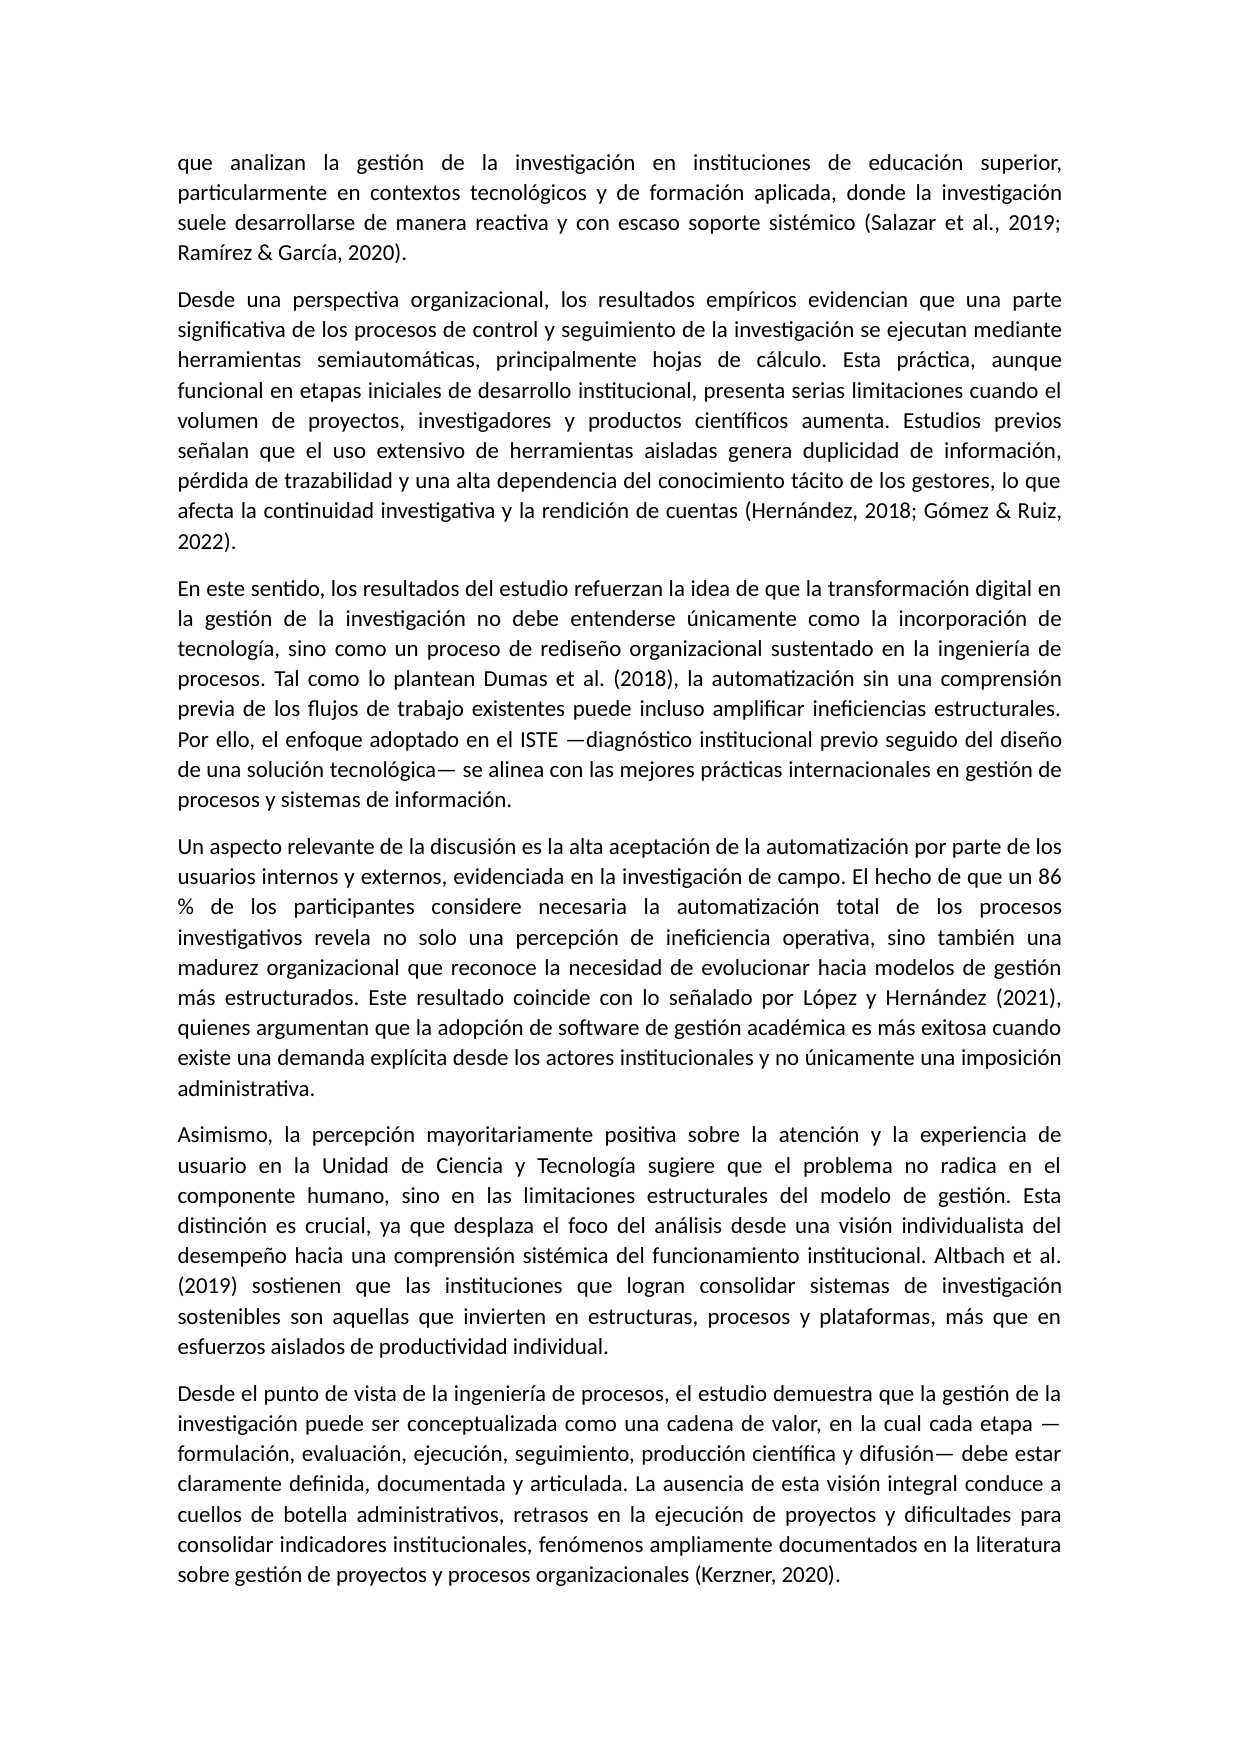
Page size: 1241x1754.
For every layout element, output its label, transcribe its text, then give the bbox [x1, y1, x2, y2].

text Asimismo, la percepción mayoritariamente positiva sobre la atención y la experiencia de usuario en la Unidad de Ciencia y Tecnología sugiere que el problema no radica en el componente humano, sino en las limitaciones estructurales del modelo de gestión. Esta distinción es crucial, ya que desplaza el foco del análisis desde una visión individualista del desempeño hacia una comprensión sistémica del funcionamiento institucional. Altbach et al. (2019) sostienen que las instituciones que logran consolidar sistemas de investigación sostenibles son aquellas que invierten en estructuras, procesos y plataformas, más que en esfuerzos aislados de productividad individual. [177, 1121, 1063, 1360]
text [177, 148, 1063, 266]
text En este sentido, los resultados del estudio refuerzan la idea de que la transformación digital en la gestión de la investigación no debe entenderse únicamente como la incorporación de tecnología, sino como un proceso de rediseño organizacional sustentado en la ingeniería de procesos. Tal como lo plantean Dumas et al. (2018), la automatización sin una comprensión previa de los flujos de trabajo existentes puede incluso amplificar ineficiencias estructurales. Por ello, el enfoque adoptado en el ISTE —diagnóstico institucional previo seguido del diseño de una solución tecnológica— se alinea con las mejores prácticas internacionales en gestión de procesos y sistemas de información. [177, 574, 1063, 813]
text Desde el punto de vista de la ingeniería de procesos, el estudio demuestra que la gestión de la investigación puede ser conceptualizada como una cadena de valor, en la cual cada etapa —formulación, evaluación, ejecución, seguimiento, producción científica y difusión— debe estar claramente definida, documentada y articulada. La ausencia de esta visión integral conduce a cuellos de botella administrativos, retrasos en la ejecución de proyectos y dificultades para consolidar indicadores institucionales, fenómenos ampliamente documentados en la literatura sobre gestión de proyectos y procesos organizacionales (Kerzner, 2020). [177, 1379, 1063, 1588]
text Un aspecto relevante de la discusión es la alta aceptación de la automatización por parte de los usuarios internos y externos, evidenciada en la investigación de campo. El hecho de que un 86 % de los participantes considere necesaria la automatización total de los procesos investigativos revela no solo una percepción de ineficiencia operativa, sino también una madurez organizacional que reconoce la necesidad de evolucionar hacia modelos de gestión más estructurados. Este resultado coincide con lo señalado por López y Hernández (2021), quienes argumentan que la adopción de software de gestión académica es más exitosa cuando existe una demanda explícita desde los actores institucionales y no únicamente una imposición administrativa. [177, 832, 1063, 1102]
text Desde una perspectiva organizacional, los resultados empíricos evidencian que una parte significativa de los procesos de control y seguimiento de la investigación se ejecutan mediante herramientas semiautomáticas, principalmente hojas de cálculo. Esta práctica, aunque funcional en etapas iniciales de desarrollo institucional, presenta serias limitaciones cuando el volumen de proyectos, investigadores y productos científicos aumenta. Estudios previos señalan que el uso extensivo de herramientas aisladas genera duplicidad de información, pérdida de trazabilidad y una alta dependencia del conocimiento tácito de los gestores, lo que afecta la continuidad investigativa y la rendición de cuentas (Hernández, 2018; Gómez & Ruiz, 2022). [177, 285, 1063, 555]
